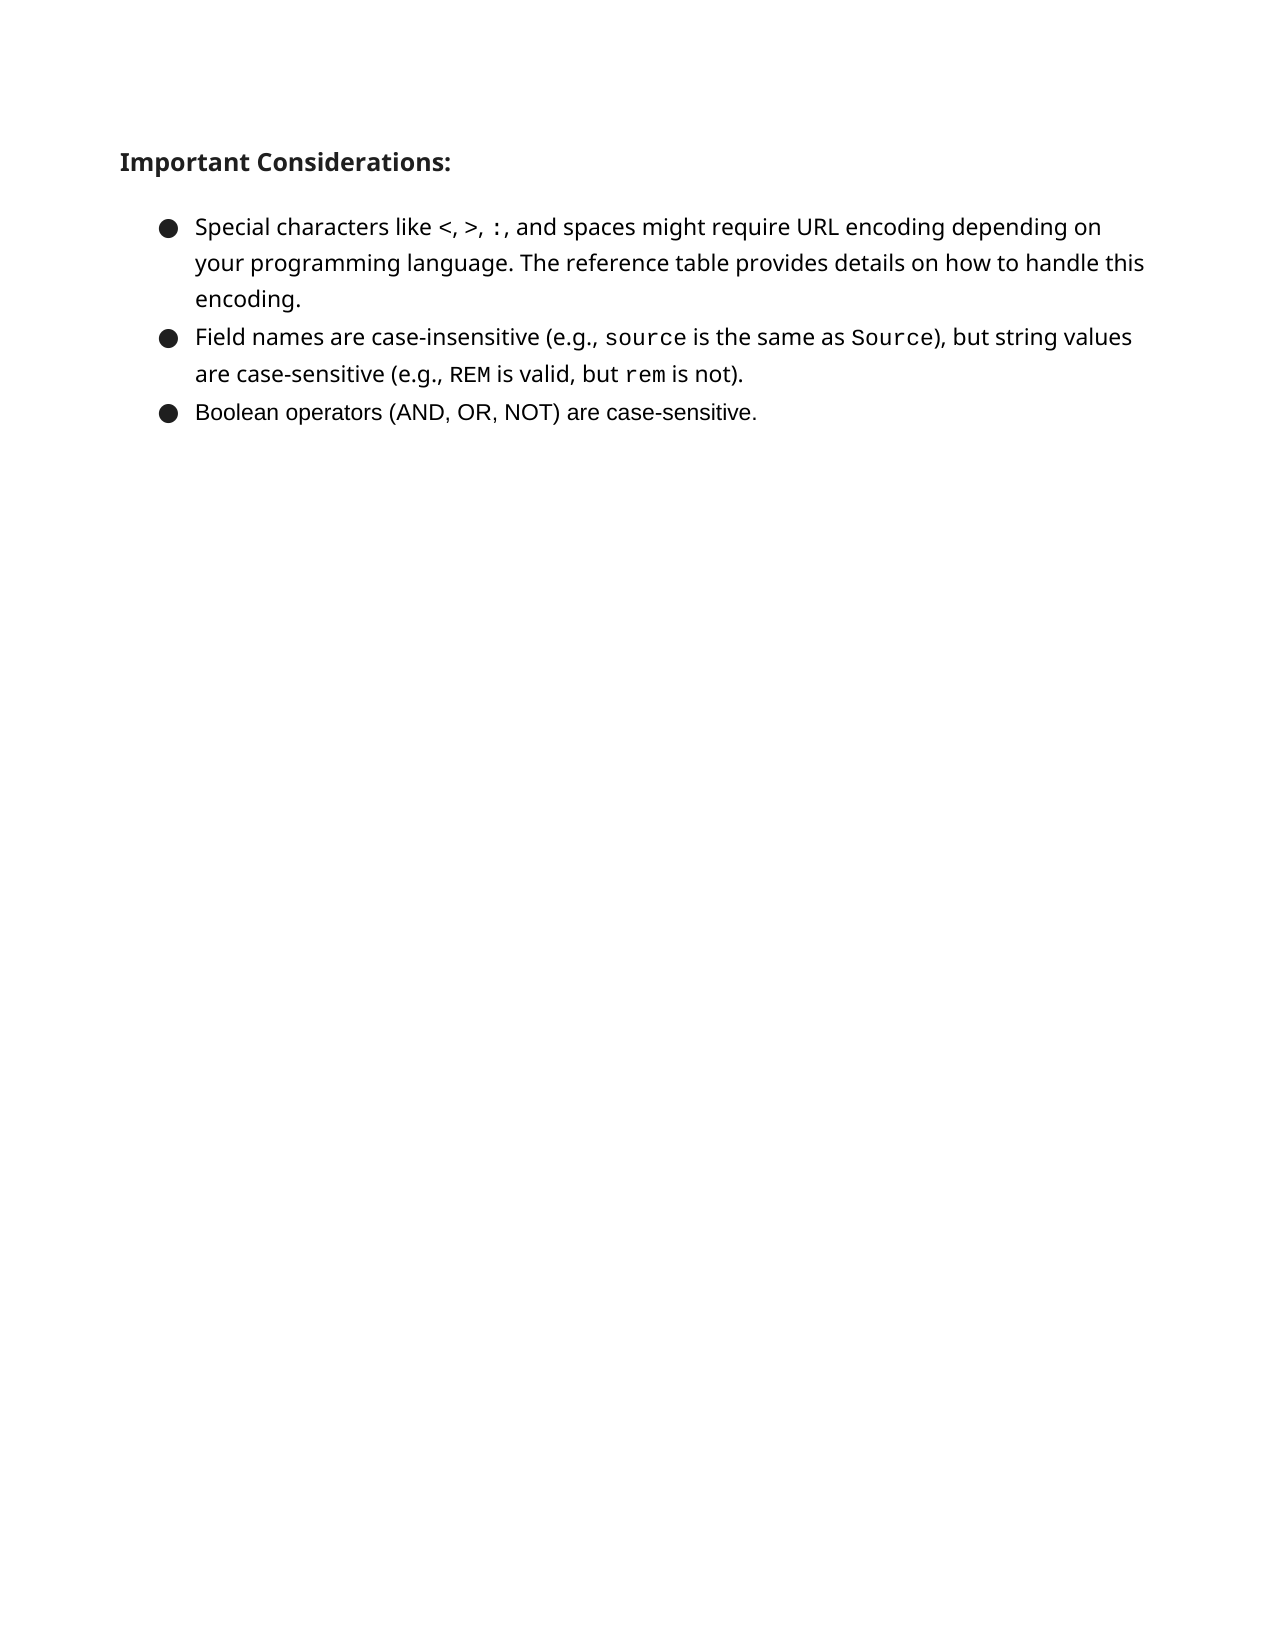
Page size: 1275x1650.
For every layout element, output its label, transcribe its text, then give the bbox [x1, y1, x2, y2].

list Boolean operators (AND, OR, NOT) are case-sensitive. [157, 394, 1155, 428]
subtitle Important Considerations: [120, 144, 1155, 178]
list Field names are case-insensitive (e.g., source is the same as Source), but string values are case-sensitive (e.g., REM is valid, but rem is not). [157, 319, 1155, 389]
list Special characters like <, >, :, and spaces might require URL encoding depending on your programming language. The reference table provides details on how to handle this encoding. [157, 208, 1155, 314]
